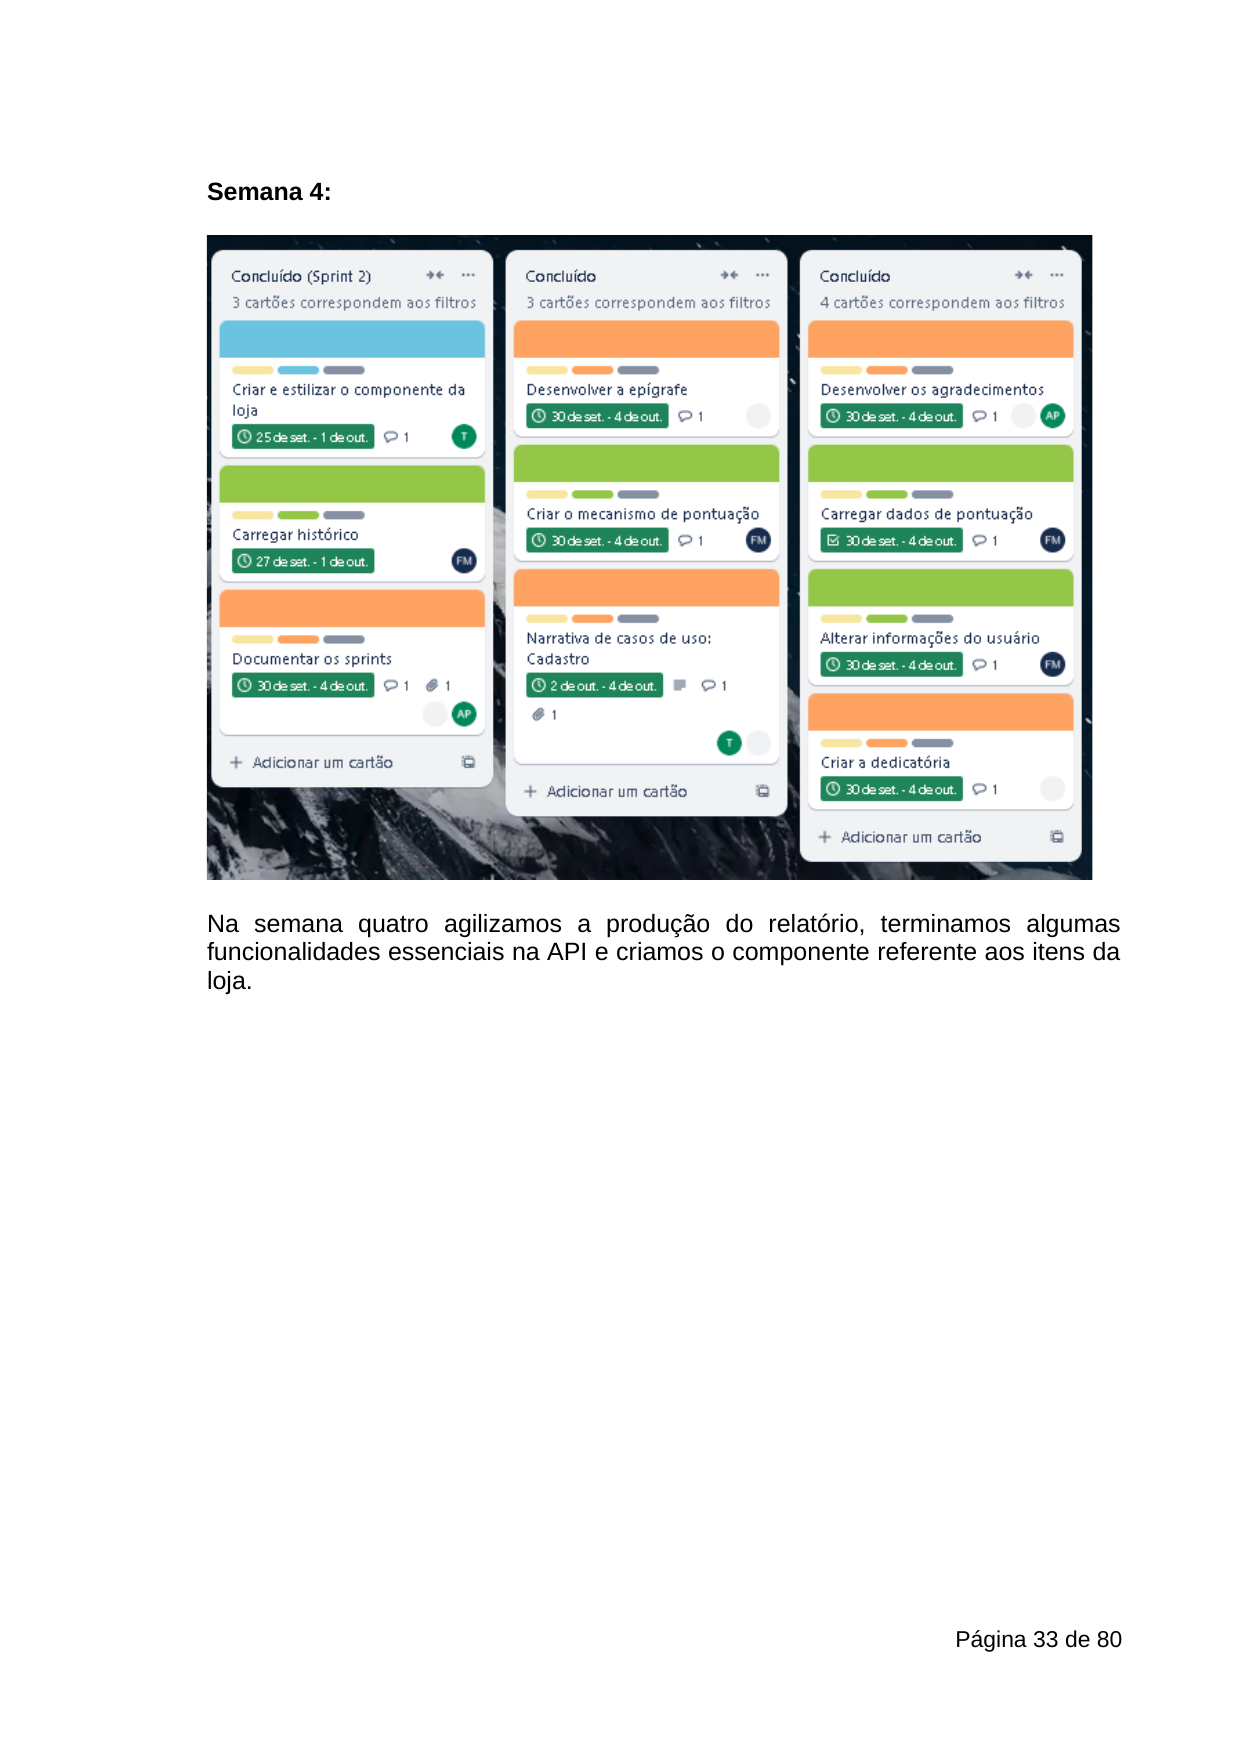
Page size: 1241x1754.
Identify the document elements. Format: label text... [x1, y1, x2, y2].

picture [206, 235, 1093, 880]
text Na semana quatro agilizamos a produção do relatório, terminamos algumas funcionalidades essenciais na API e criamos o componente referente aos itens da loja. [207, 909, 1122, 995]
text Semana 4: [207, 177, 1122, 206]
